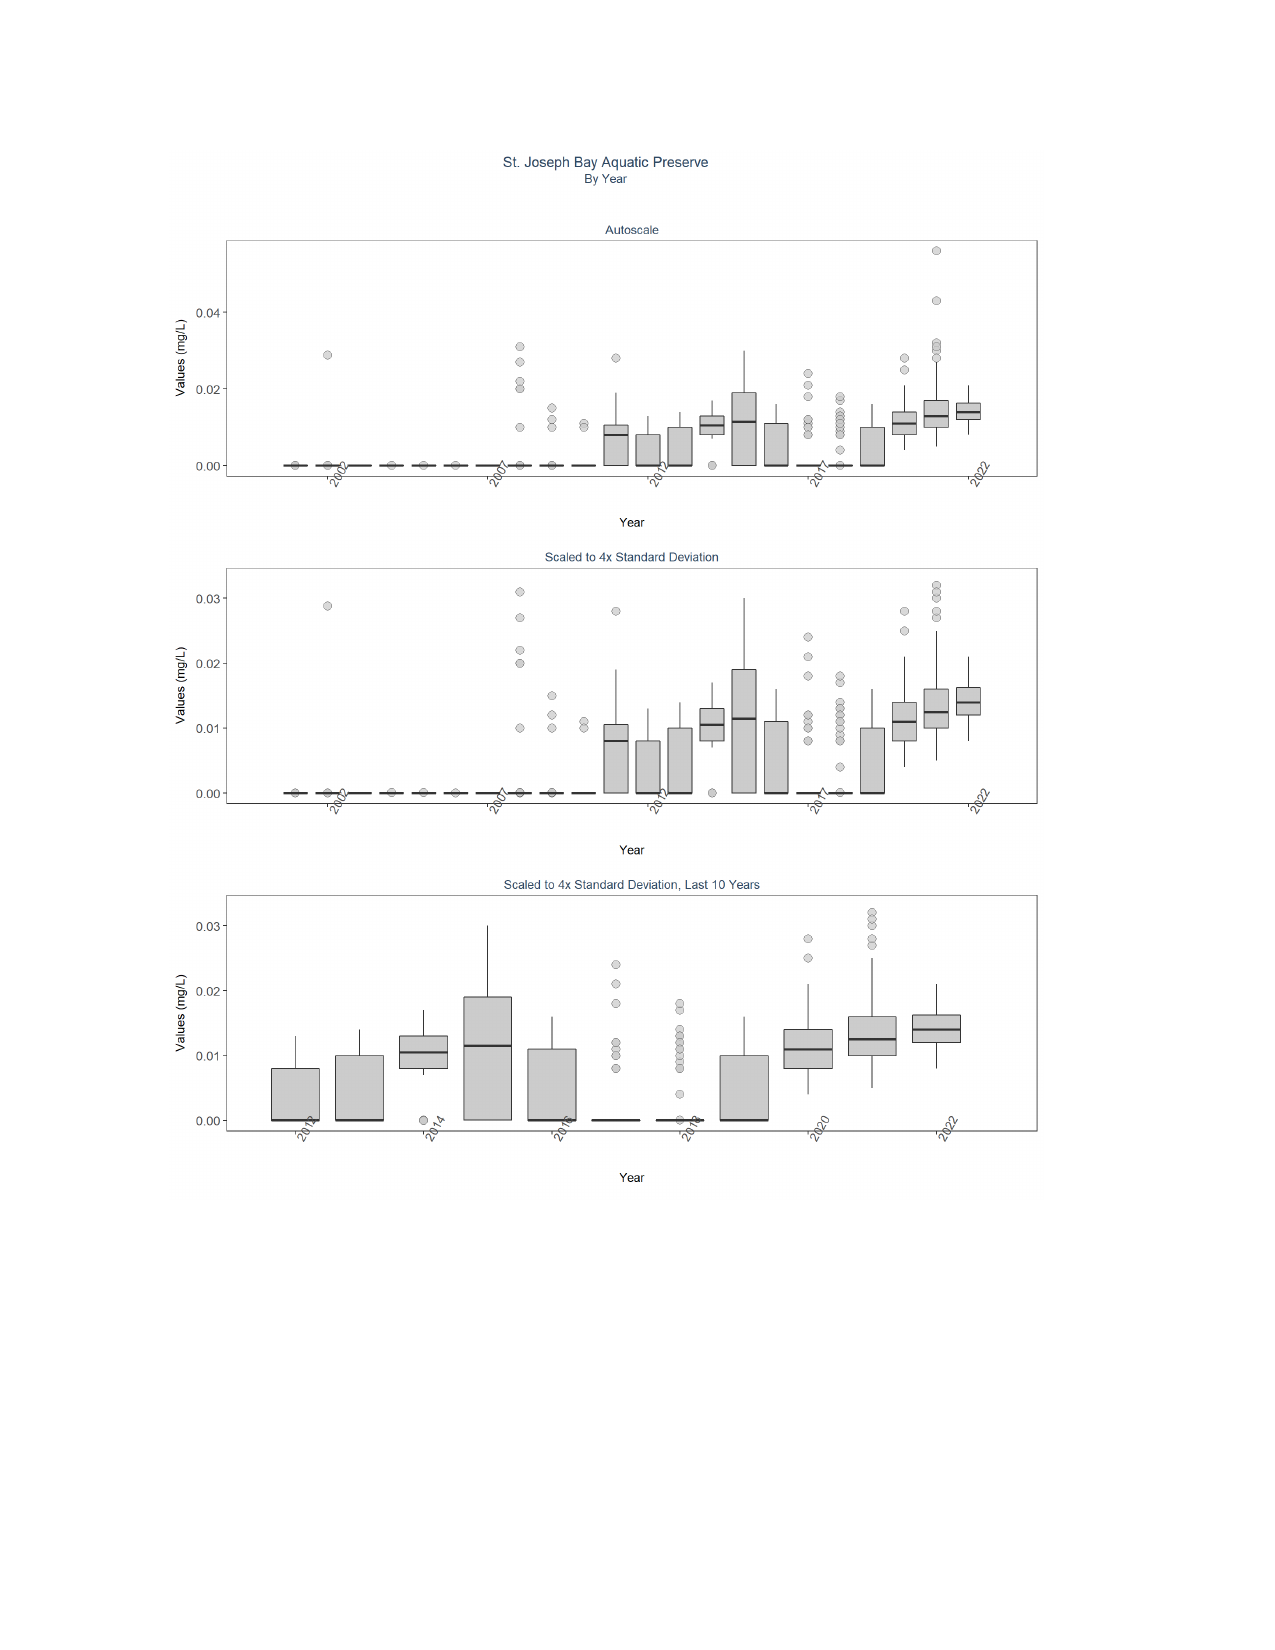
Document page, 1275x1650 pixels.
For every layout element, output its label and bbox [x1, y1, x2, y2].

picture [168, 150, 1044, 1200]
